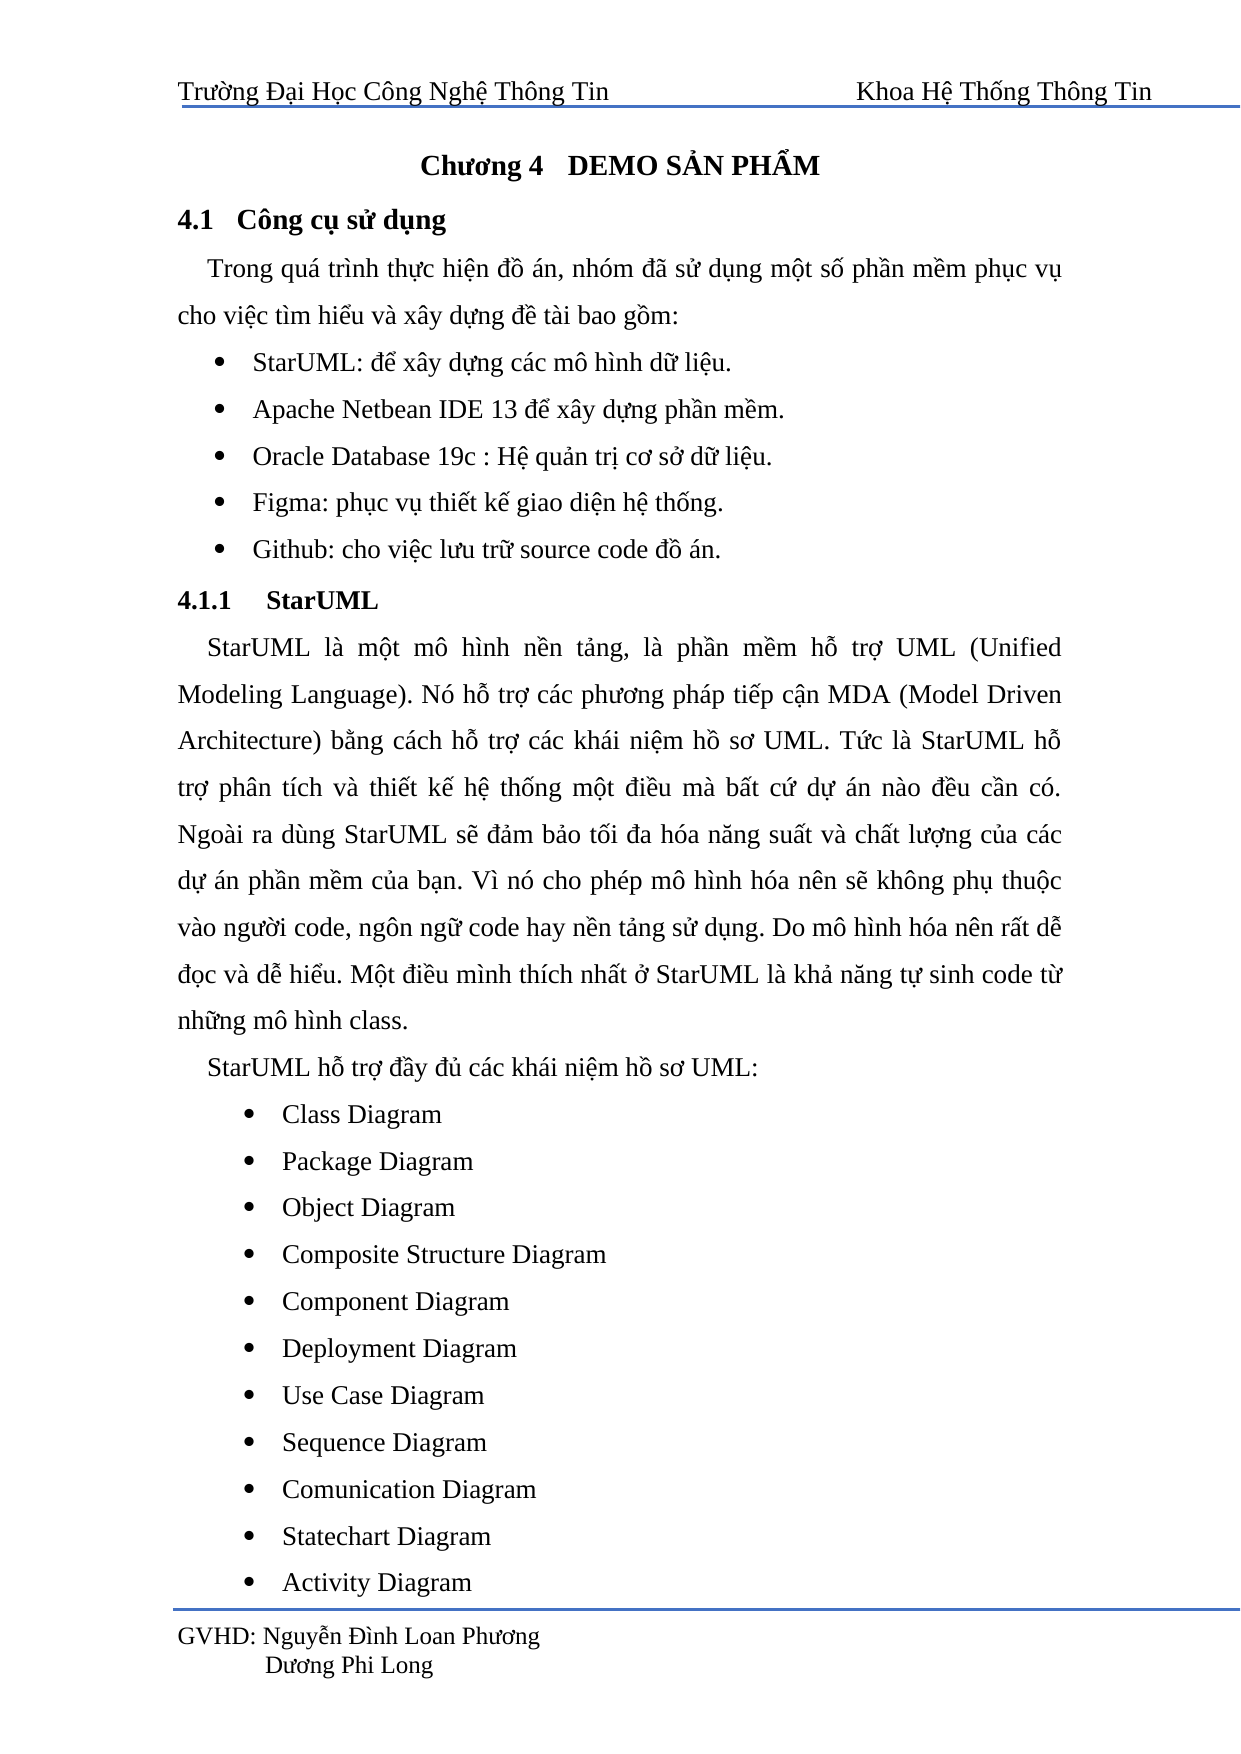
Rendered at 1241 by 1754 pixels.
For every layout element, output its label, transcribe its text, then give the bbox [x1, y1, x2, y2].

list StarUML: để xây dựng các mô hình dữ liệu. [215, 346, 1063, 377]
list Figma: phục vụ thiết kế giao diện hệ thống. [215, 486, 1063, 518]
list Deployment Diagram [244, 1332, 1063, 1363]
text StarUML hỗ trợ đầy đủ các khái niệm hồ sơ UML: [177, 1051, 1063, 1082]
list Sequence Diagram [244, 1426, 1063, 1457]
text Trong quá trình thực hiện đồ án, nhóm đã sử dụng một số phần mềm phục vụ cho việc tìm hiểu và xây dựng đề tài bao gồm: [177, 252, 1063, 330]
subtitle Chương 4 DEMO SẢN PHẨM [177, 148, 1063, 181]
subtitle 4.1.1 StarUML [177, 584, 1063, 616]
subtitle 4.1 Công cụ sử dụng [177, 202, 1063, 236]
list Github: cho việc lưu trữ source code đồ án. [215, 533, 1063, 564]
list Composite Structure Diagram [244, 1238, 1063, 1269]
list Comunication Diagram [244, 1473, 1063, 1504]
list Class Diagram [244, 1098, 1063, 1129]
list Activity Diagram [244, 1566, 1063, 1598]
list Oracle Database 19c : Hệ quản trị cơ sở dữ liệu. [215, 439, 1063, 471]
text StarUML là một mô hình nền tảng, là phần mềm hỗ trợ UML (Unified Modeling Language). Nó hỗ trợ các phương pháp tiếp cận MDA (Model Driven Architecture) bằng cách hỗ trợ các khái niệm hồ sơ UML. Tức là StarUML hỗ trợ phân tích và thiết kế hệ thống một điều mà bất cứ dự án nào đều cần có. Ngoài ra dùng StarUML sẽ đảm bảo tối đa hóa năng suất và chất lượng của các dự án phần mềm của bạn. Vì nó cho phép mô hình hóa nên sẽ không phụ thuộc vào người code, ngôn ngữ code hay nền tảng sử dụng. Do mô hình hóa nên rất dễ đọc và dễ hiểu. Một điều mình thích nhất ở StarUML là khả năng tự sinh code từ những mô hình class. [177, 631, 1063, 1036]
list Apache Netbean IDE 13 để xây dựng phần mềm. [215, 393, 1063, 424]
list Component Diagram [244, 1285, 1063, 1316]
list Package Diagram [244, 1144, 1063, 1176]
list Statechart Diagram [244, 1519, 1063, 1551]
list Object Diagram [244, 1191, 1063, 1223]
list Use Case Diagram [244, 1379, 1063, 1410]
